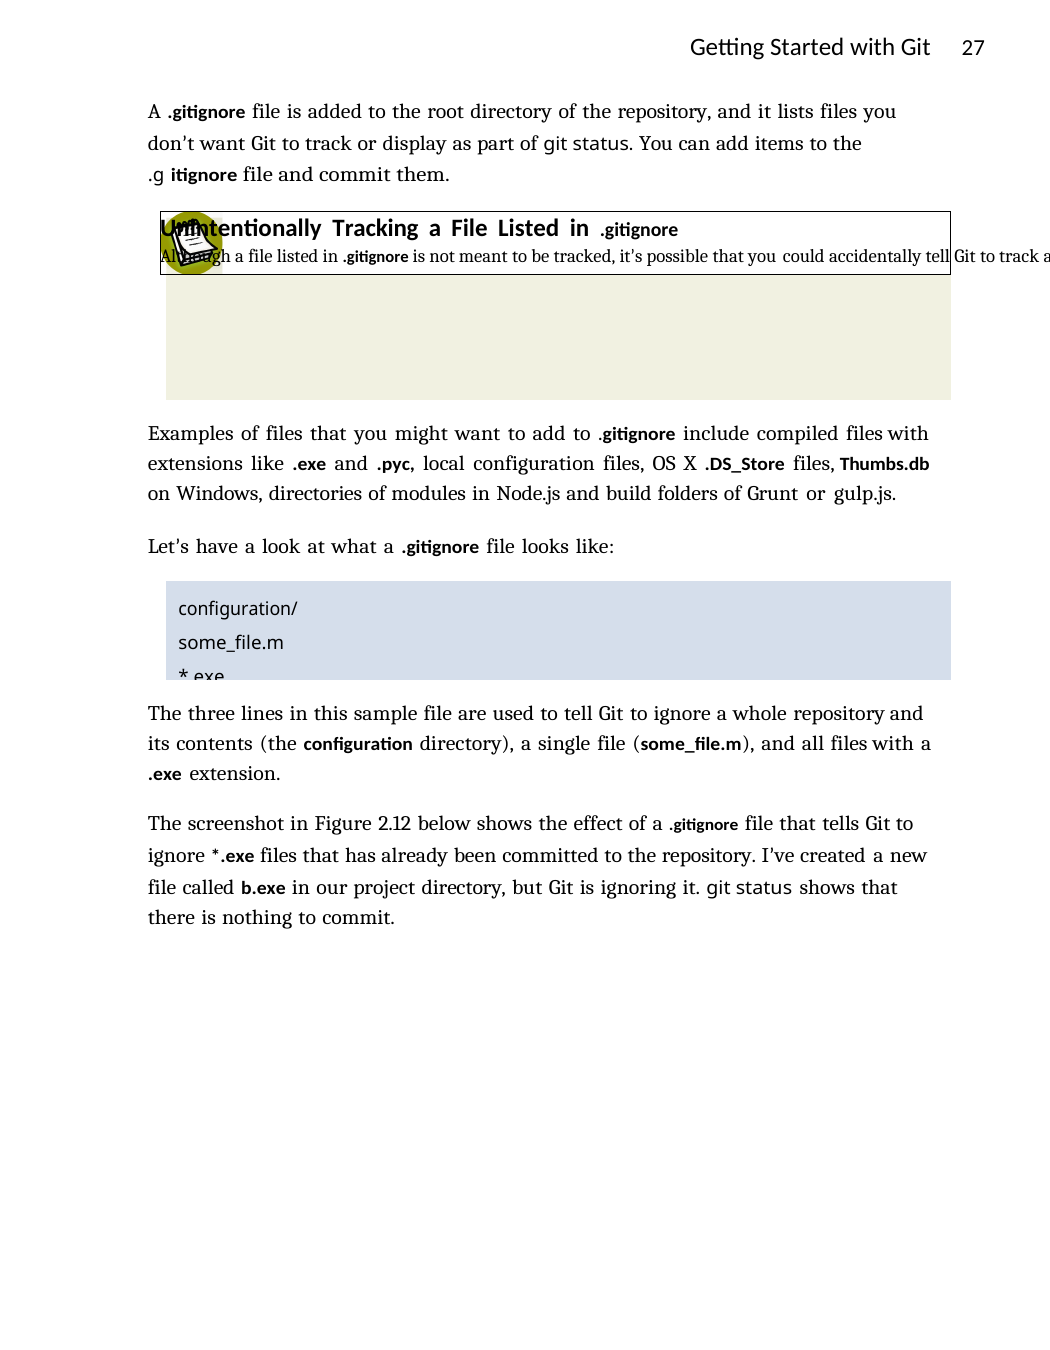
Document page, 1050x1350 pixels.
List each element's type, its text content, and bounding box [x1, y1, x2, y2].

list itignore file and commit them. [148, 162, 998, 186]
text The screenshot in Figure 2.12 below shows the effect of a .gitignore file that tells Git to ignore *.exe files that has already been committed to the repository. I’ve created a new file called b.exe in our project directory, but Git is ignoring it. git status shows that there is nothing to commit. [148, 812, 932, 929]
text The three lines in this sample file are used to tell Git to ignore a whole repository and its contents (the configuration directory), a single file (some_file.m), and all files with a .exe extension. [148, 702, 932, 786]
picture [161, 212, 950, 274]
text A .gitignore file is added to the root directory of the repository, and it lists files you don’t want Git to track or display as part of git status. You can add items to the [148, 100, 932, 156]
text Examples of files that you might want to add to .gitignore include compiled files with extensions like .exe and .pyc, local configuration files, OS X .DS_Store files, Thumbs.db on Windows, directories of modules in Node.js and build folders of Grunt or gulp.js. [148, 422, 932, 506]
text Let’s have a look at what a .gitignore file looks like: [148, 533, 998, 558]
